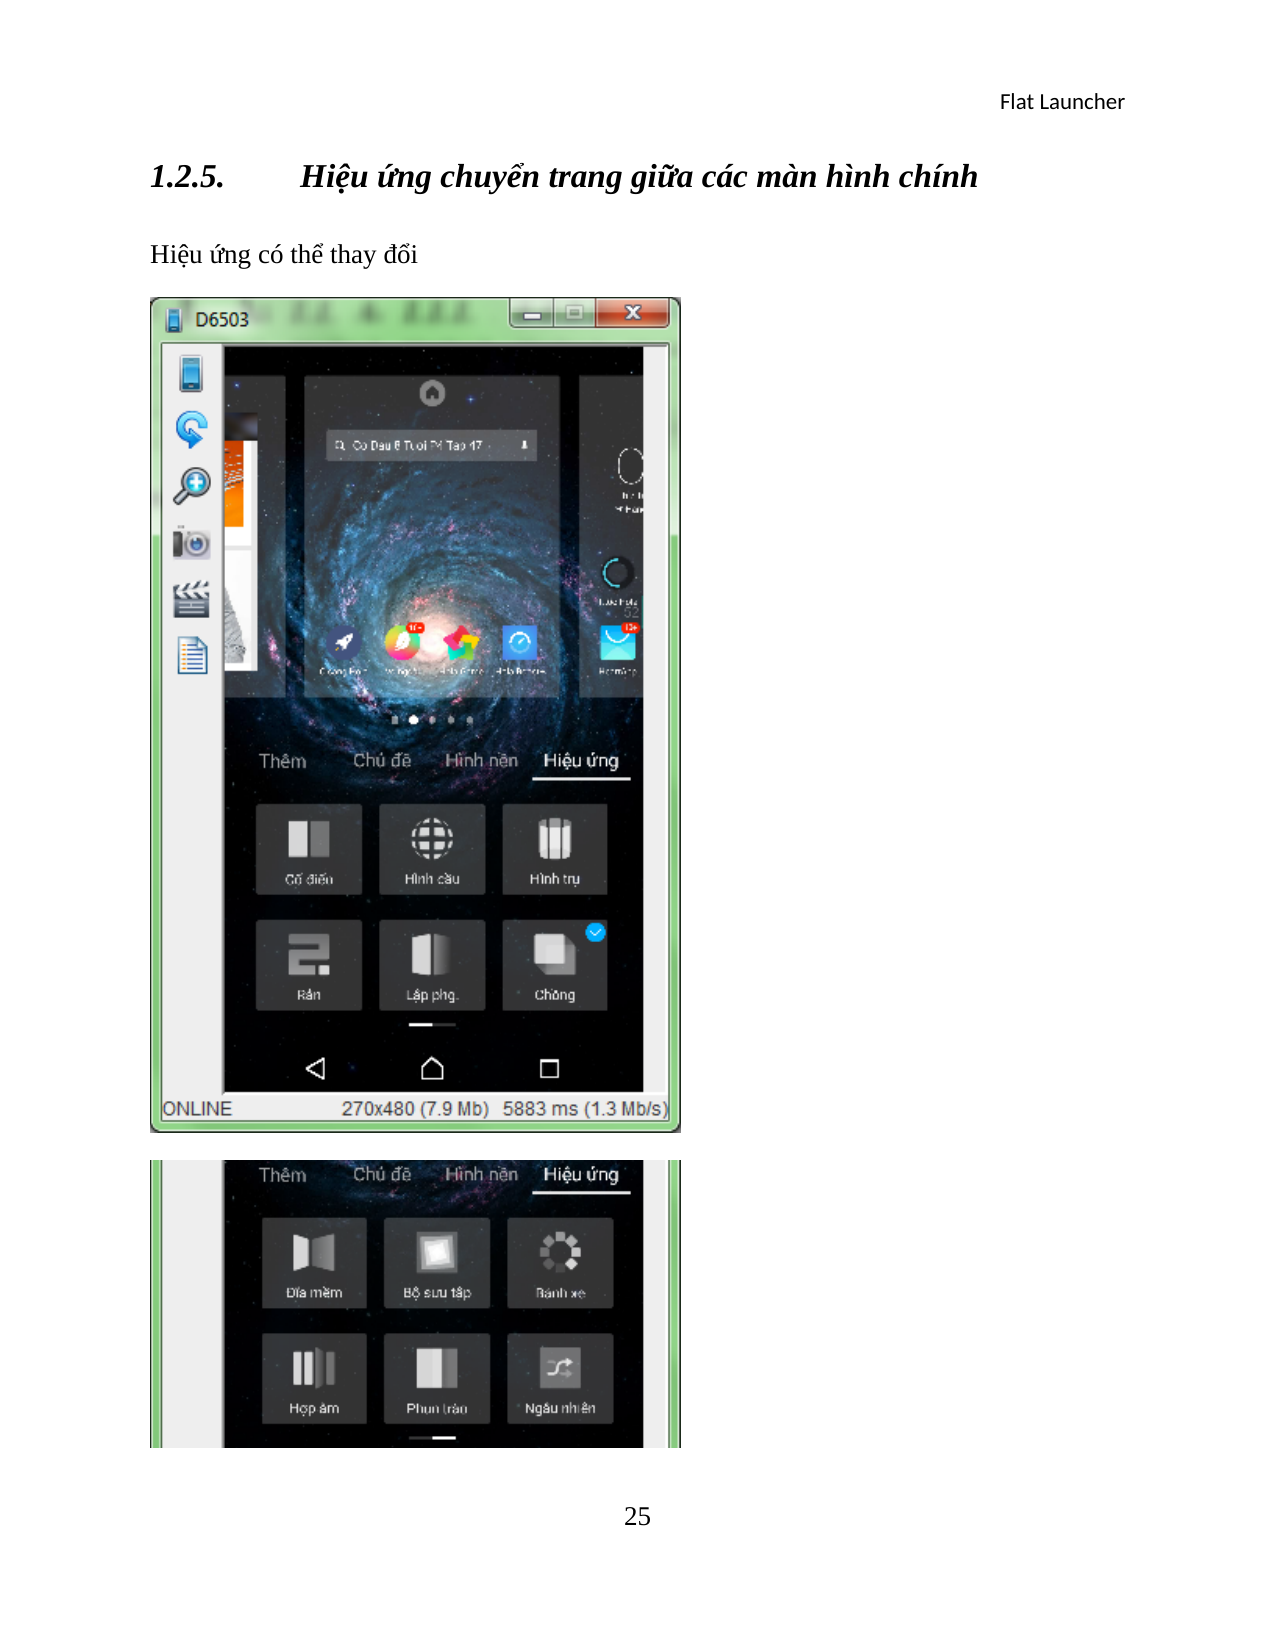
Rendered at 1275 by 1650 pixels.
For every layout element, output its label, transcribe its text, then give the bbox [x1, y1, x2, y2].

picture [150, 1160, 681, 1448]
subtitle Hiệu ứng chuyển trang giữa các màn hình chính [150, 156, 1125, 194]
text Hiệu ứng có thể thay đổi [150, 238, 1125, 270]
picture [150, 297, 681, 1133]
